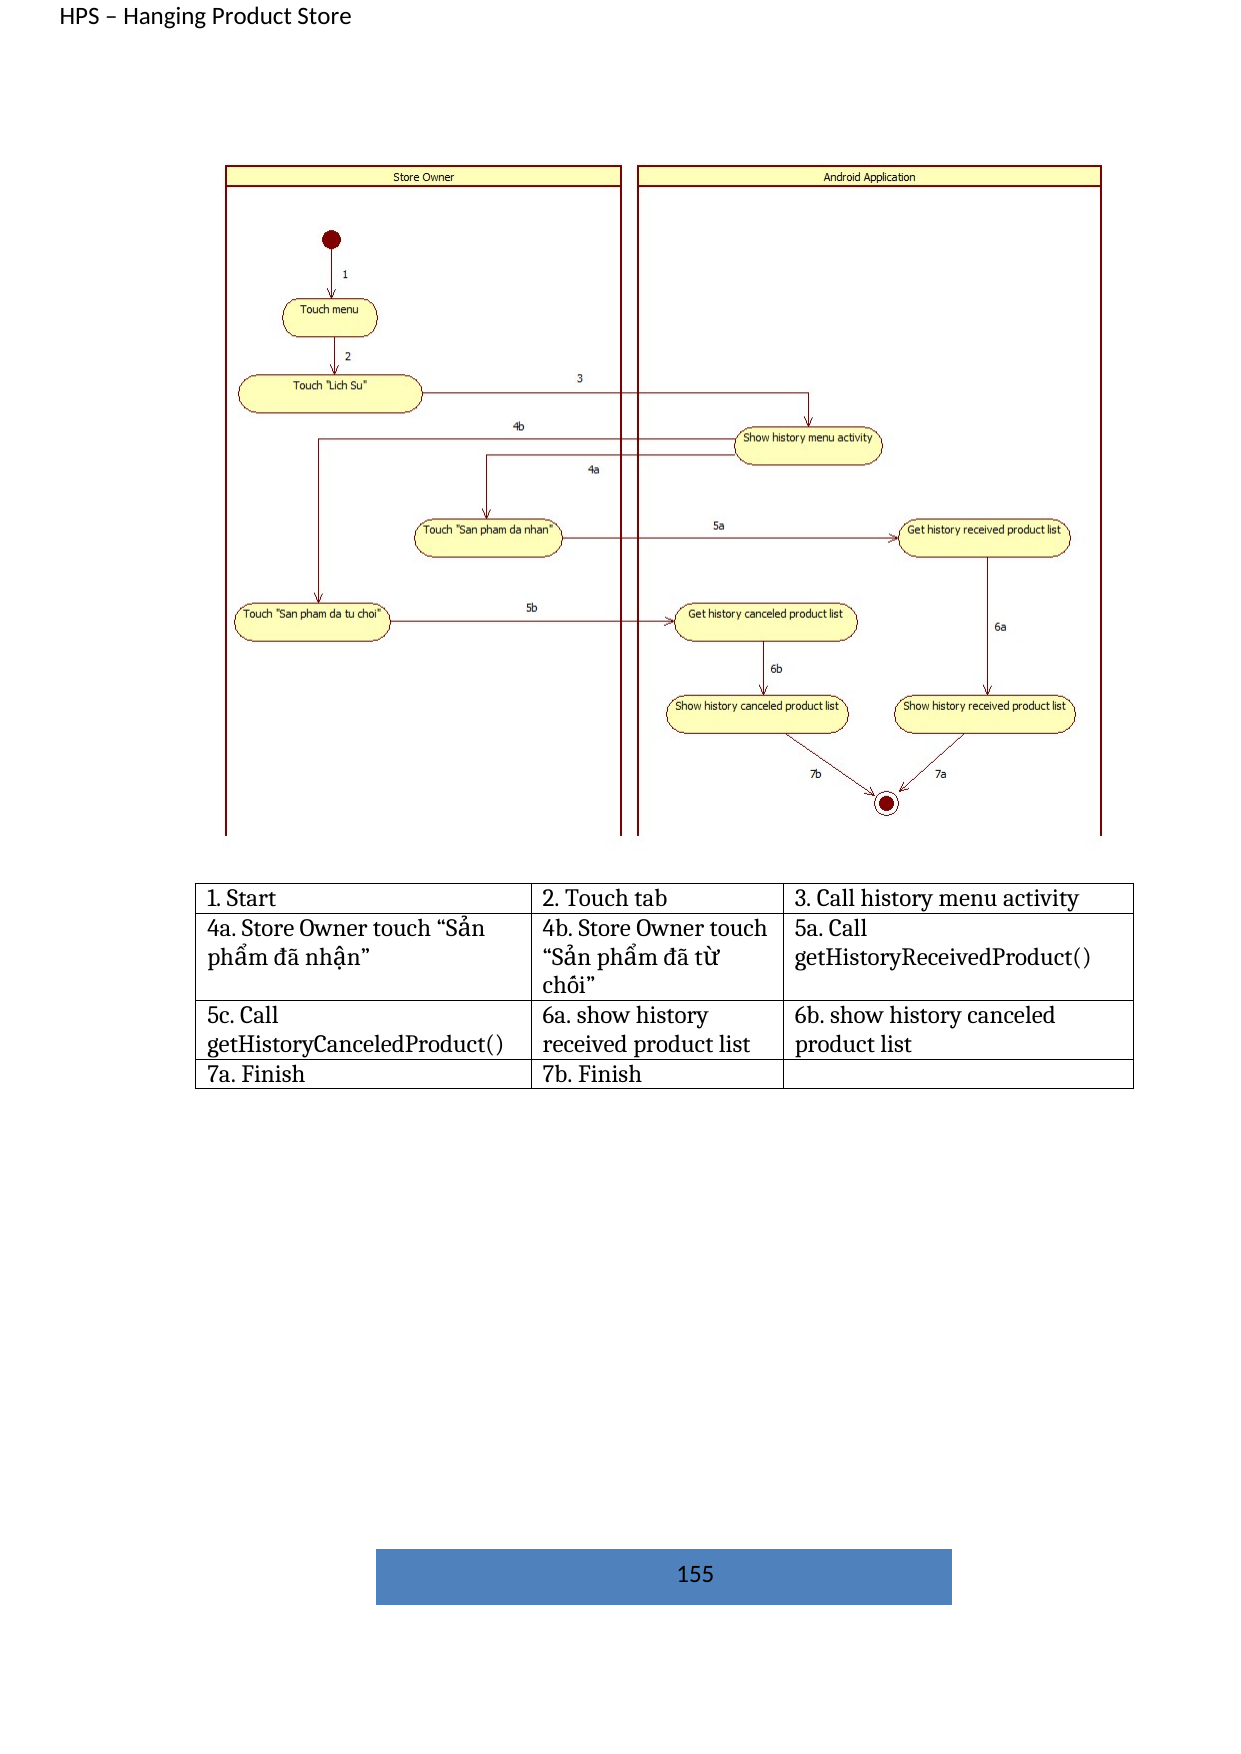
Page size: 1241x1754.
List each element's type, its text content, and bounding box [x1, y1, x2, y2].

picture [207, 147, 1122, 855]
table_cell 7b. Finish [532, 1060, 783, 1088]
table_header 3. Call history menu activity [784, 884, 1133, 913]
table_cell [784, 1060, 1133, 1088]
table_cell 4b. Store Owner touch “Sản phẩm đã từ chối” [532, 914, 783, 1000]
table_cell 7a. Finish [196, 1060, 531, 1088]
table_header 1. Start [196, 884, 531, 913]
table_header 2. Touch tab [532, 884, 783, 913]
table_cell 5a. Call getHistoryReceivedProduct() [784, 914, 1133, 1000]
table_cell 6a. show history received product list [532, 1001, 783, 1058]
table_cell 6b. show history canceled product list [784, 1001, 1133, 1058]
table_cell 5c. Call getHistoryCanceledProduct() [196, 1001, 531, 1058]
table_cell 4a. Store Owner touch “Sản phẩm đã nhận” [196, 914, 531, 1000]
